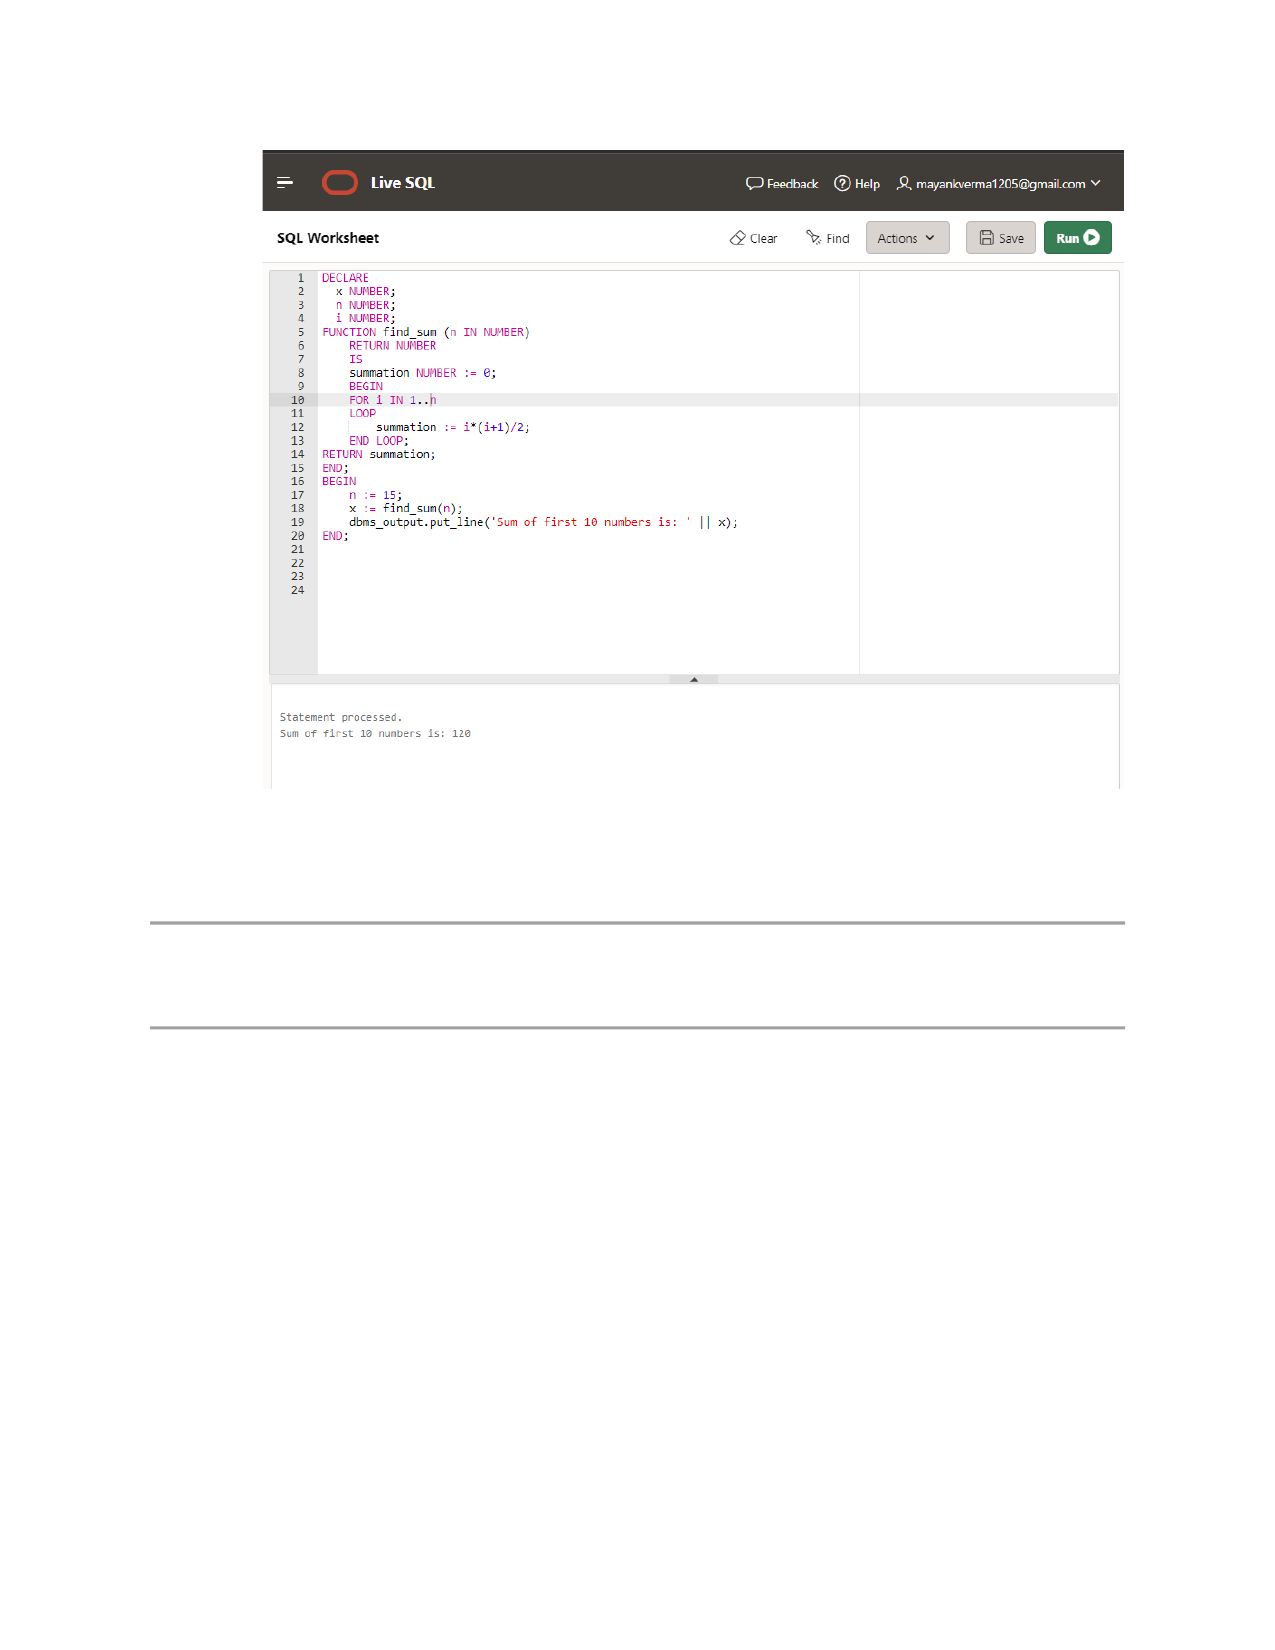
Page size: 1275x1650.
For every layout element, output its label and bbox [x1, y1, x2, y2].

picture [262, 150, 1124, 789]
